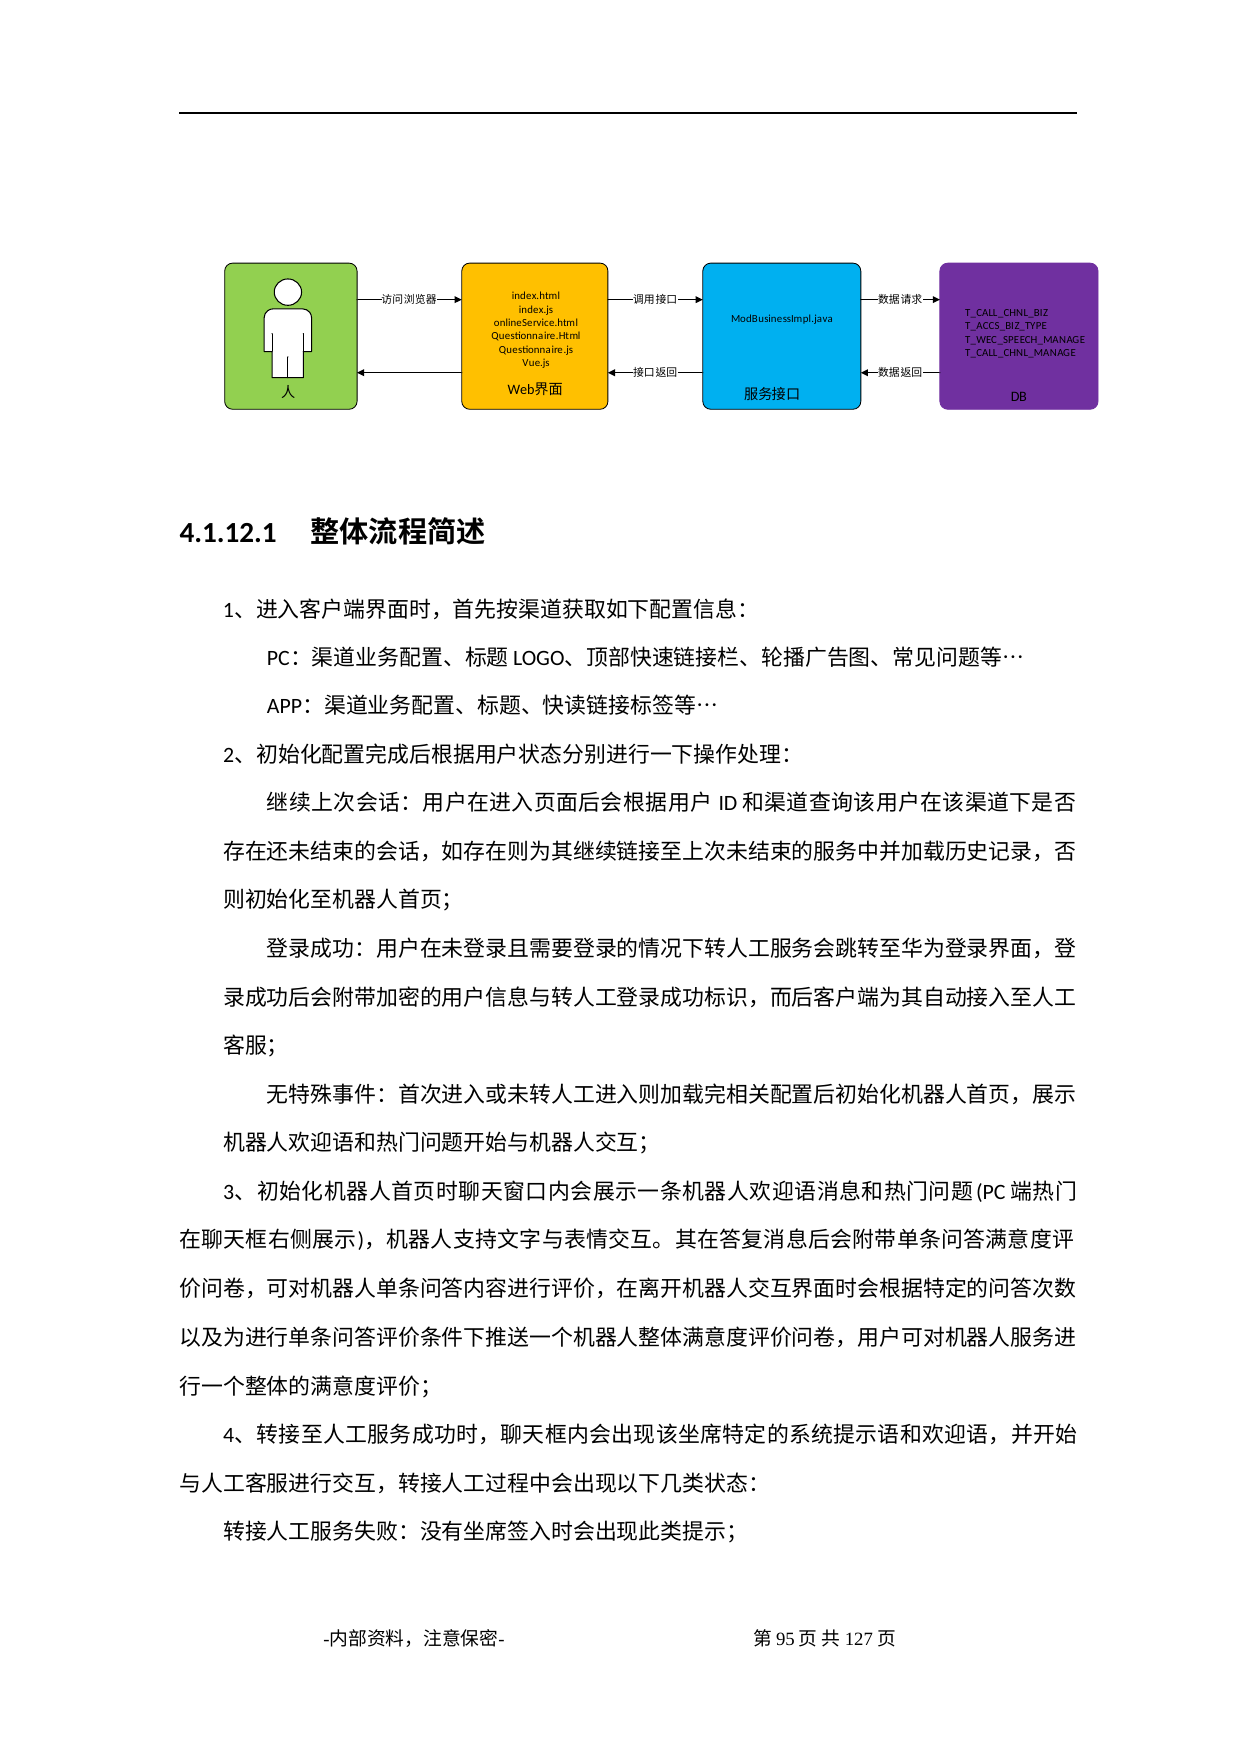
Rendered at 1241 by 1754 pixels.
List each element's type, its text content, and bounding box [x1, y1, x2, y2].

text 1、进入客户端界面时，首先按渠道获取如下配置信息： [207, 591, 1077, 624]
list 整体流程简述 [179, 497, 1055, 562]
text 4、转接至人工服务成功时，聊天框内会出现该坐席特定的系统提示语和欢迎语，并开始与人工客服进行交互，转接人工过程中会出现以下几类状态： [179, 1417, 1077, 1498]
text 继续上次会话：用户在进入页面后会根据用户ID和渠道查询该用户在该渠道下是否存在还未结束的会话，如存在则为其继续链接至上次未结束的服务中并加载历史记录，否则初始化至机器人首页； [223, 784, 1077, 914]
text APP：渠道业务配置、标题、快读链接标签等… [223, 688, 1077, 720]
text 无特殊事件：首次进入或未转人工进入则加载完相关配置后初始化机器人首页，展示机器人欢迎语和热门问题开始与机器人交互； [223, 1076, 1077, 1157]
text 2、初始化配置完成后根据用户状态分别进行一下操作处理： [179, 736, 1077, 769]
text 登录成功：用户在未登录且需要登录的情况下转人工服务会跳转至华为登录界面，登录成功后会附带加密的用户信息与转人工登录成功标识，而后客户端为其自动接入至人工客服； [223, 930, 1077, 1060]
text 3、初始化机器人首页时聊天窗口内会展示一条机器人欢迎语消息和热门问题(PC端热门在聊天框右侧展示)，机器人支持文字与表情交互。其在答复消息后会附带单条问答满意度评价问卷，可对机器人单条问答内容进行评价，在离开机器人交互界面时会根据特定的问答次数以及为进行单条问答评价条件下推送一个机器人整体满意度评价问卷，用户可对机器人服务进行一个整体的满意度评价； [179, 1173, 1077, 1401]
text PC：渠道业务配置、标题LOGO、顶部快速链接栏、轮播广告图、常见问题等… [223, 639, 1077, 672]
text 转接人工服务失败：没有坐席签入时会出现此类提示； [179, 1514, 1077, 1546]
